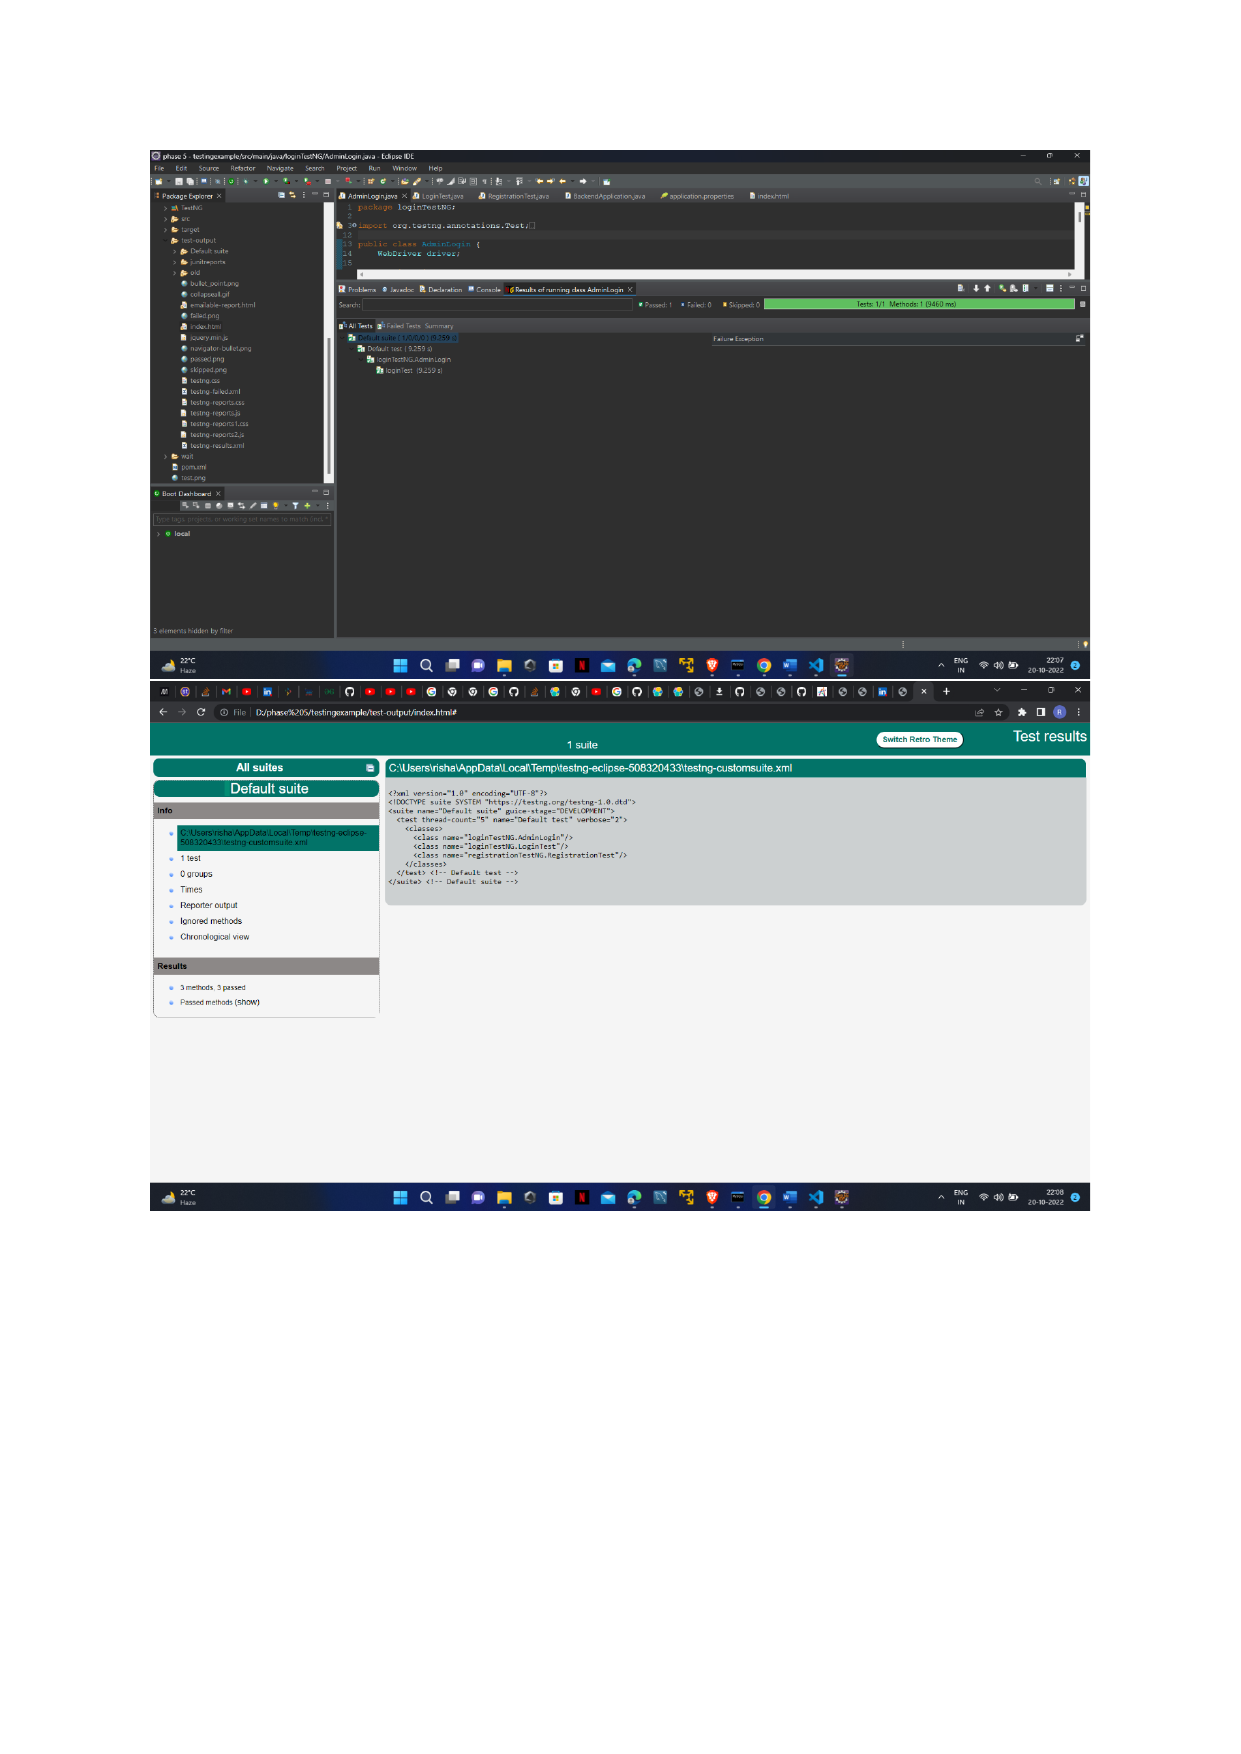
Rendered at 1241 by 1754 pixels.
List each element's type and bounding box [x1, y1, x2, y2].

picture [150, 681, 1091, 1211]
picture [150, 150, 1091, 679]
